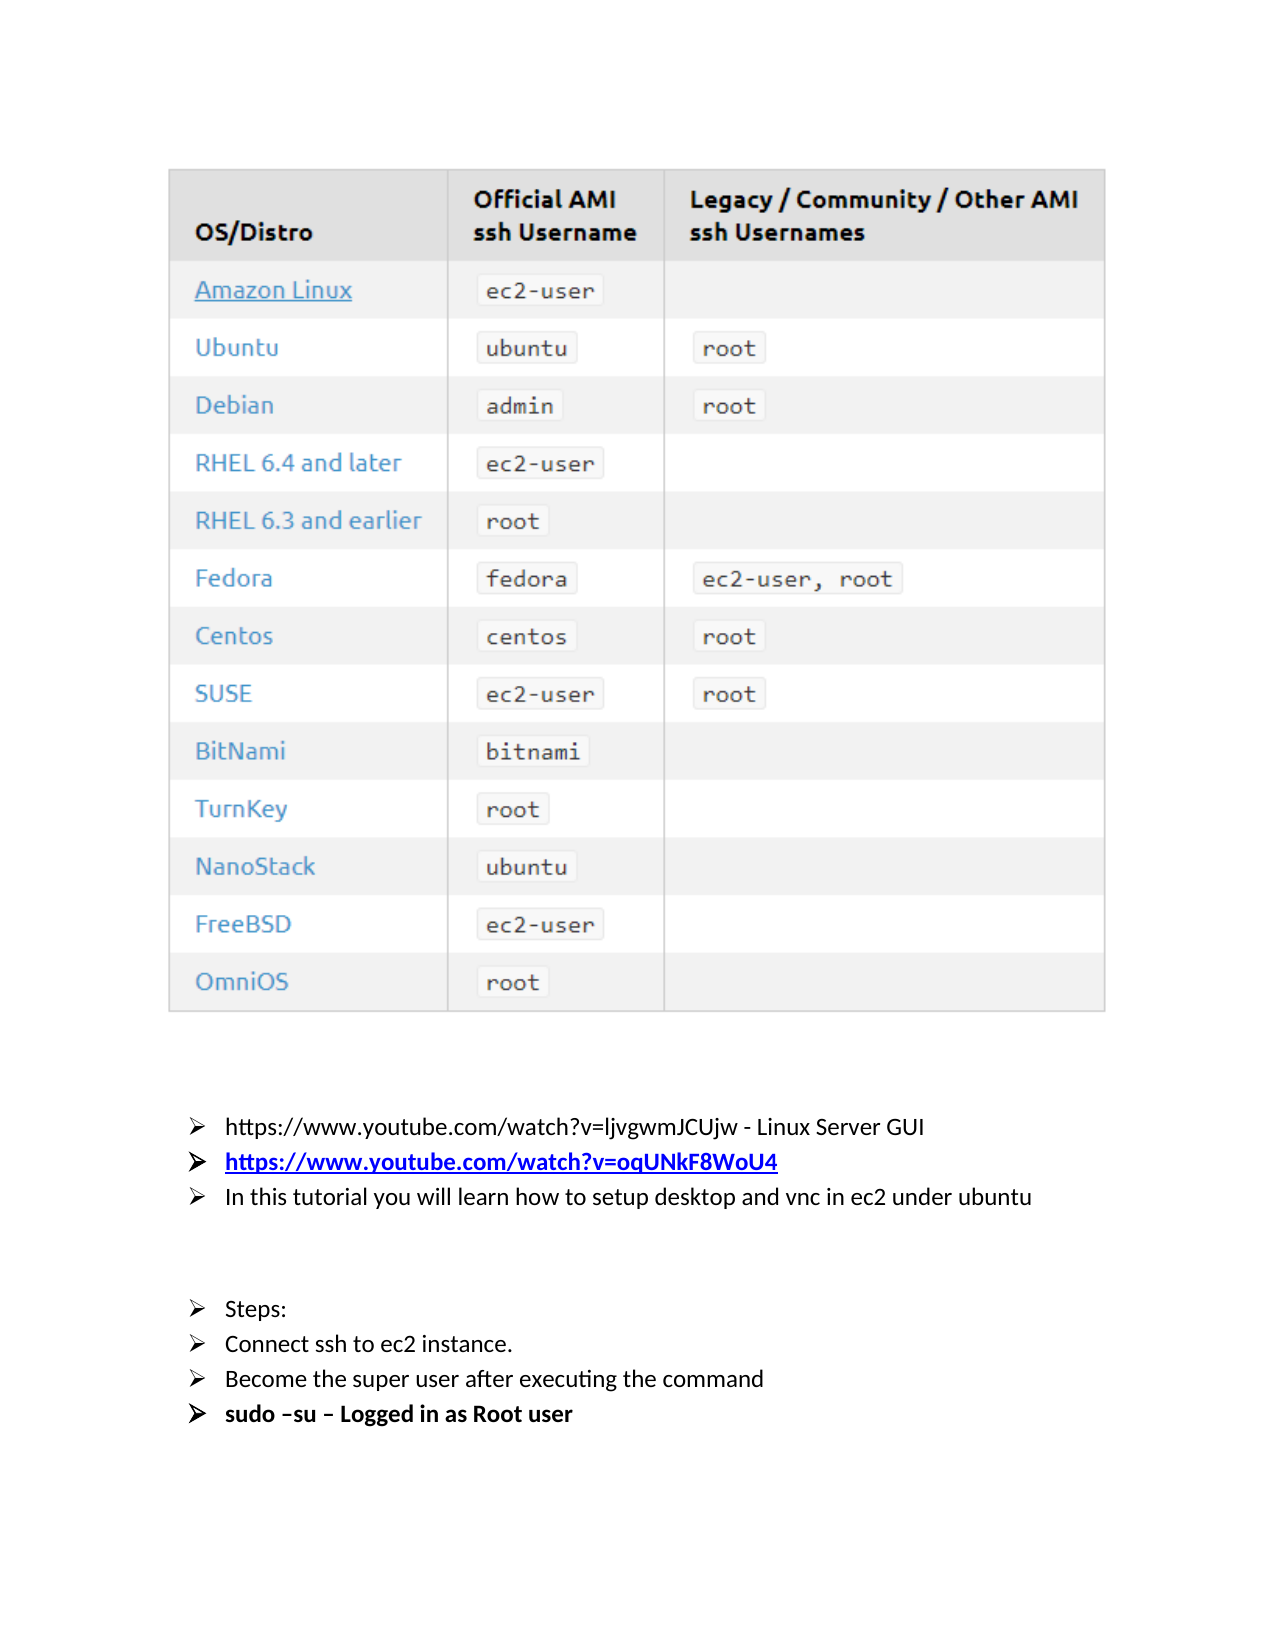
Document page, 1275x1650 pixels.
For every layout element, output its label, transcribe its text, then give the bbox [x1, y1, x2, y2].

list Steps: [187, 1293, 1125, 1323]
list In this tutorial you will learn how to setup desktop and vnc in ec2 under ubuntu [187, 1181, 1125, 1212]
list sudo –su – Logged in as Root user [187, 1398, 1125, 1428]
list Connect ssh to ec2 instance. [187, 1328, 1125, 1358]
list Become the super user after executing the command [187, 1363, 1125, 1393]
picture [150, 150, 1125, 1034]
list https://www.youtube.com/watch?v=oqUNkF8WoU4 [187, 1146, 1125, 1177]
list https://www.youtube.com/watch?v=ljvgwmJCUjw - Linux Server GUI [187, 1111, 1125, 1142]
